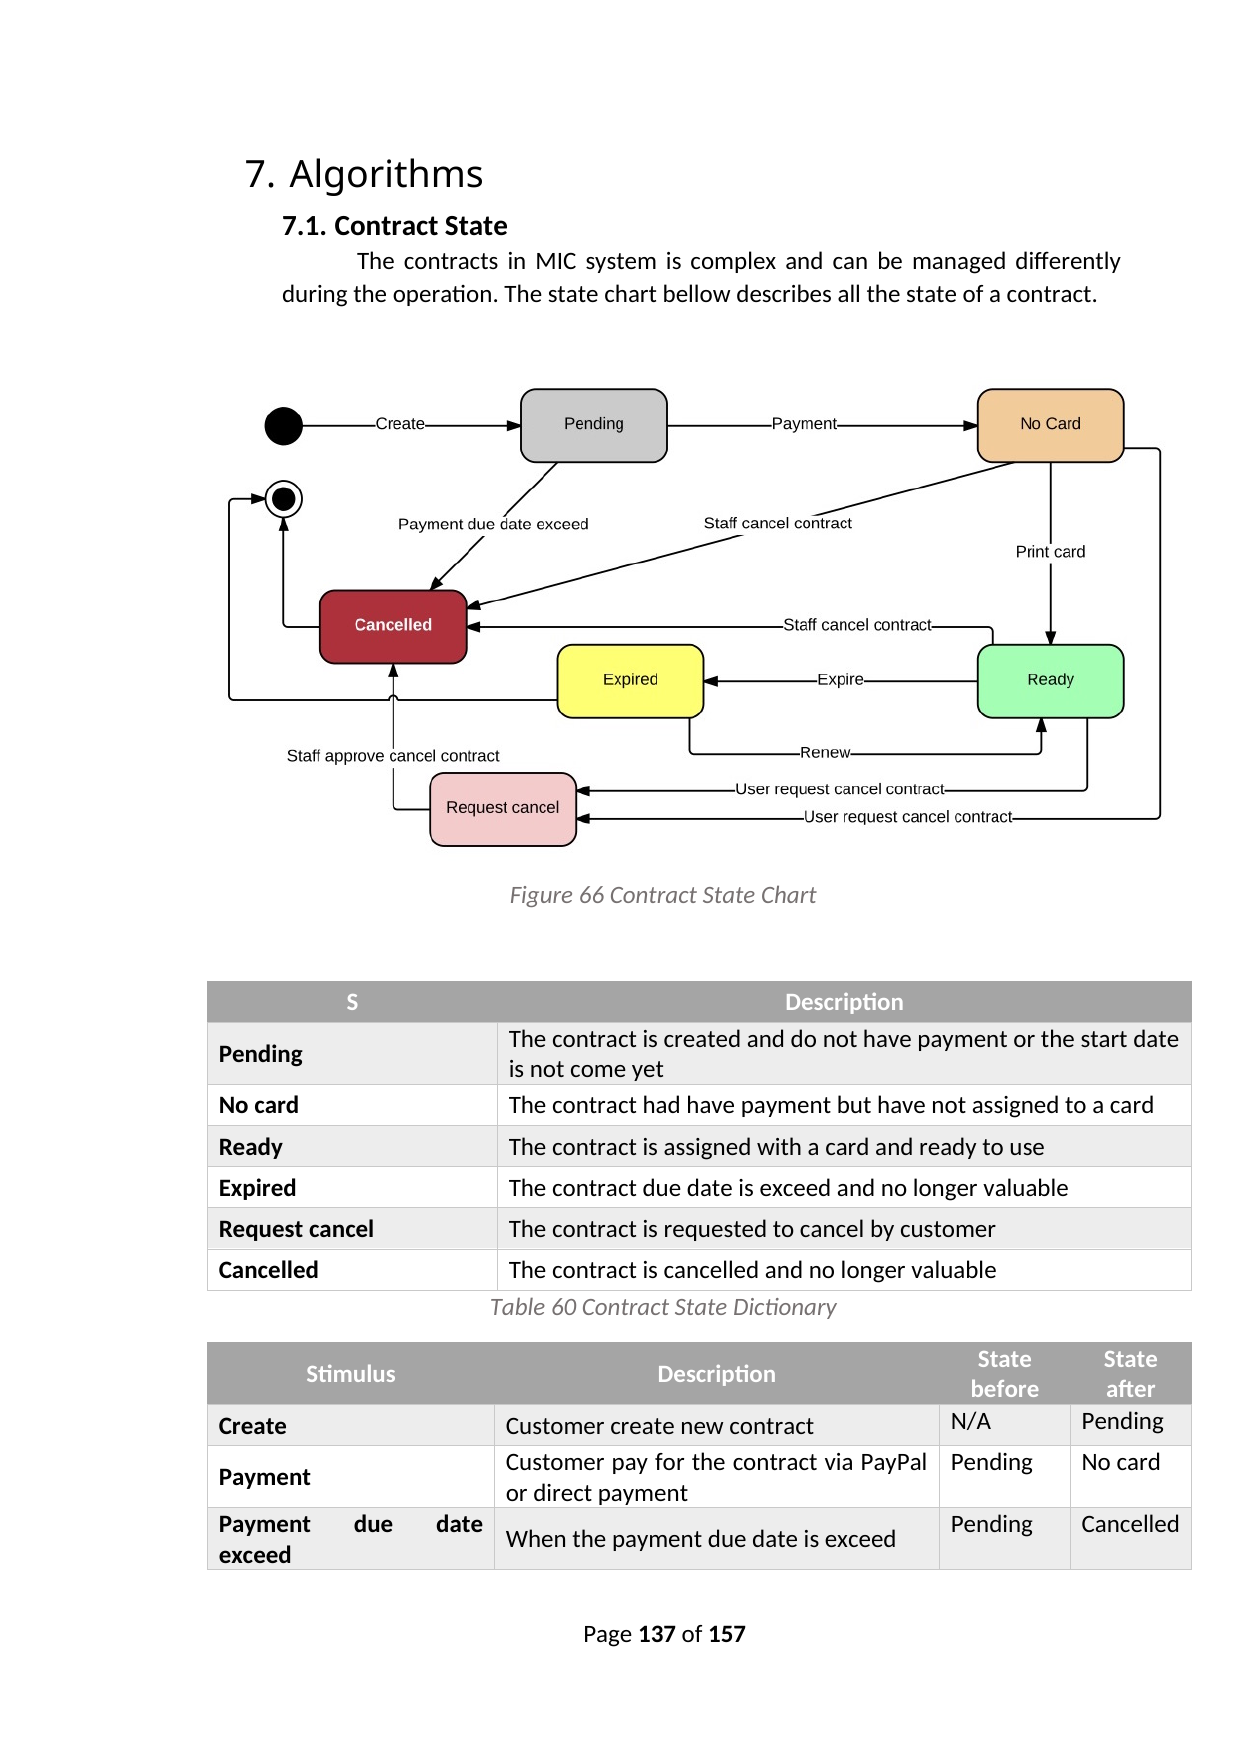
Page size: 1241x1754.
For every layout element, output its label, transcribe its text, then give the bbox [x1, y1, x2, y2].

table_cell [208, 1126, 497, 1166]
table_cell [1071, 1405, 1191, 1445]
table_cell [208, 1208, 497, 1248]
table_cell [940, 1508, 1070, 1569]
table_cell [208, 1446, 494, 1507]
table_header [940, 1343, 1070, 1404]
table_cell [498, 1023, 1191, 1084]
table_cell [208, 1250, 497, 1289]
text Figure Contract State Chart [207, 880, 1122, 910]
subtitle Contract State [282, 207, 1122, 243]
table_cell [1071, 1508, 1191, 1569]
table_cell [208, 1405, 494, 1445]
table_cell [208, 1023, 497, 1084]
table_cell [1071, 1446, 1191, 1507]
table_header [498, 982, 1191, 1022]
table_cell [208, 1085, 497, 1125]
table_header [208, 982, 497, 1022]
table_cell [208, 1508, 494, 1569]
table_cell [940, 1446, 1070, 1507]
text The contracts in MIC system is complex and can be managed differently during the operation. The state chart bellow describes all the state of a contract. [282, 245, 1122, 309]
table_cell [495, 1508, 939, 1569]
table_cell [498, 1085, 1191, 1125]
subtitle Algorithms [244, 148, 1122, 199]
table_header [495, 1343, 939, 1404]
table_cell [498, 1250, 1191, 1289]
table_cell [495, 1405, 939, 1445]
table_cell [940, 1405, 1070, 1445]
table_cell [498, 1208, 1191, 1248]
text Table 60 Contract State Dictionary [207, 1291, 1122, 1321]
picture [206, 377, 1182, 861]
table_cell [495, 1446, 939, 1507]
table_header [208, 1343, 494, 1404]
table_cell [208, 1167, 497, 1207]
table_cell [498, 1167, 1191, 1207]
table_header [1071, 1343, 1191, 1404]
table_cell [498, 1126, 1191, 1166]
